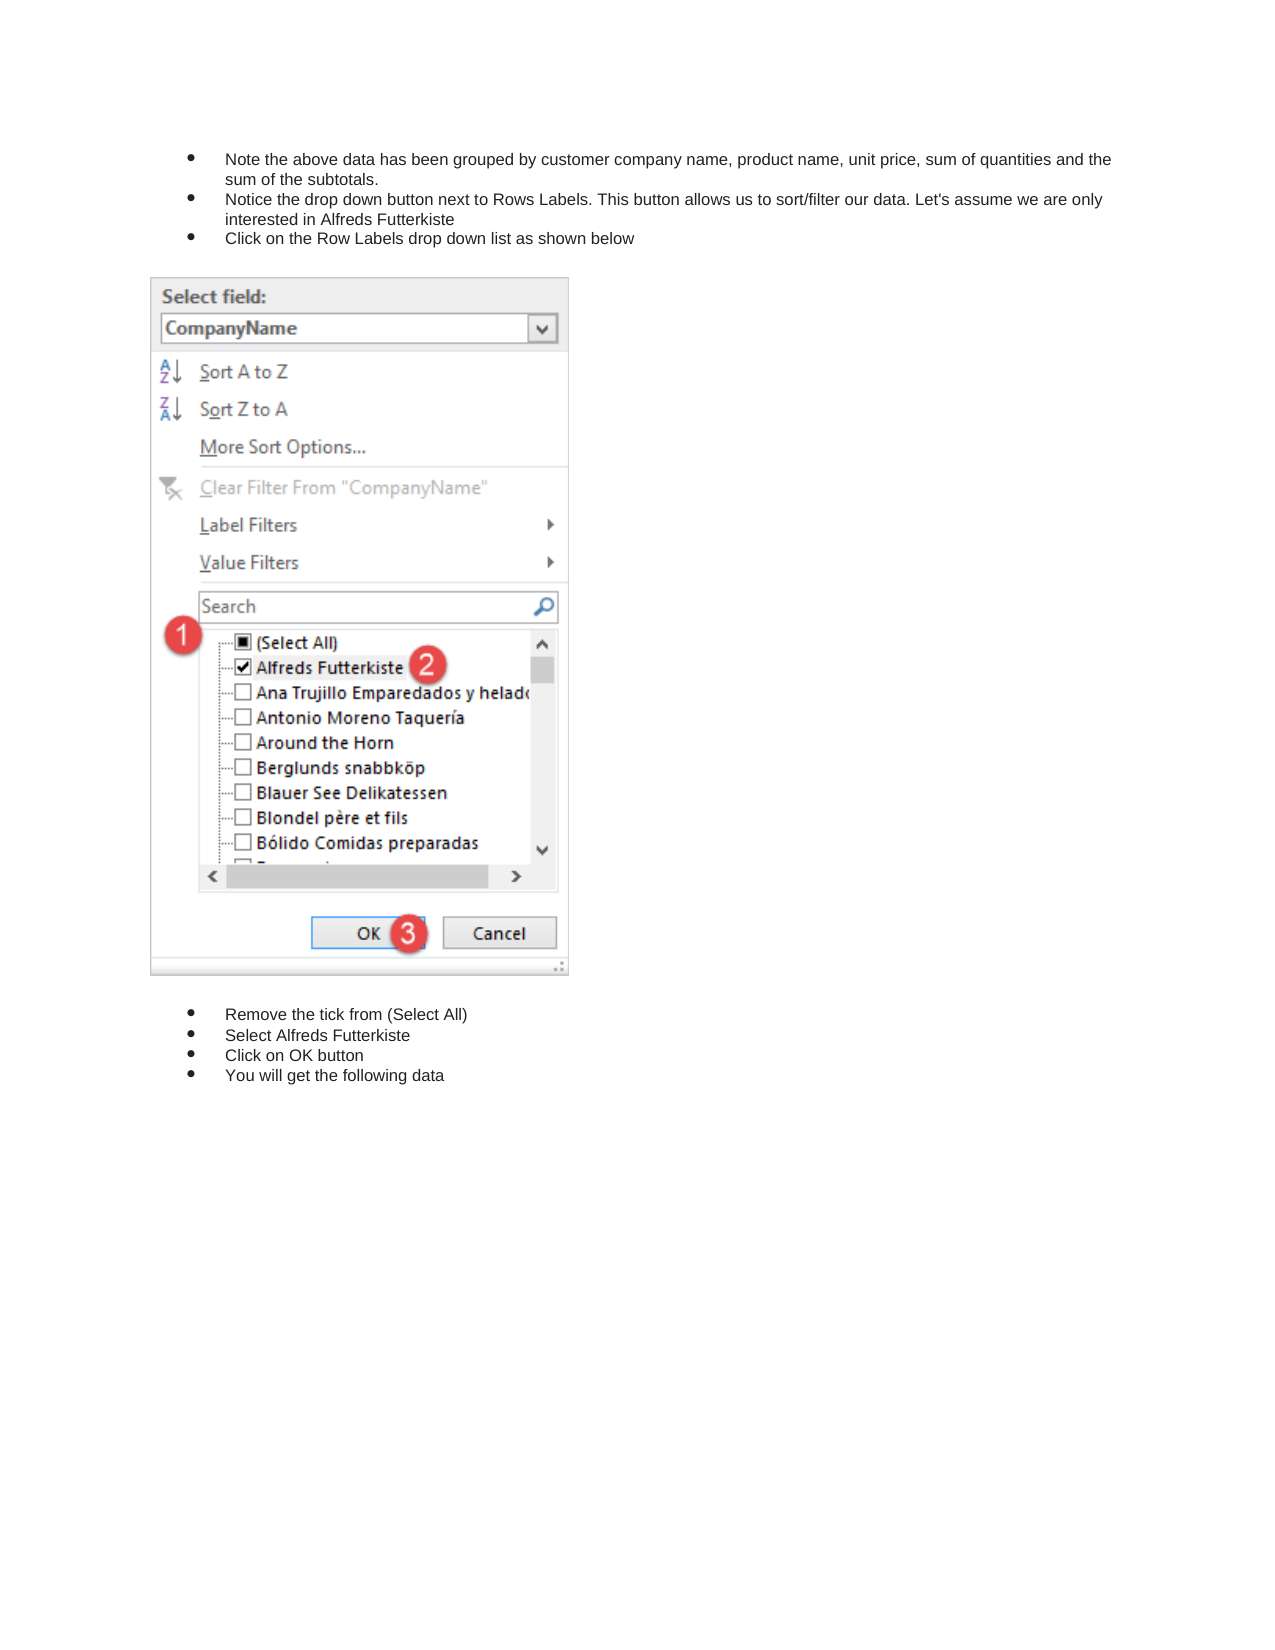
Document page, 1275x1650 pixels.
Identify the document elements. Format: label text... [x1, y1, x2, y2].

list Click on the Row Labels drop down list as shown below [187, 228, 1125, 249]
list You will get the following data [187, 1066, 1125, 1086]
list Remove the tick from (Select All) [187, 1005, 1125, 1025]
list Select Alfreds Futterkiste [187, 1025, 1125, 1045]
list Click on OK button [187, 1045, 1125, 1066]
picture [150, 277, 569, 976]
list Notice the drop down button next to Rows Labels. This button allows us to sort/filter our data. Let's assume we are only interested in Alfreds Futterkiste [187, 189, 1125, 228]
list Note the above data has been grouped by customer company name, product name, unit price, sum of quantities and the sum of the subtotals. [187, 150, 1125, 189]
